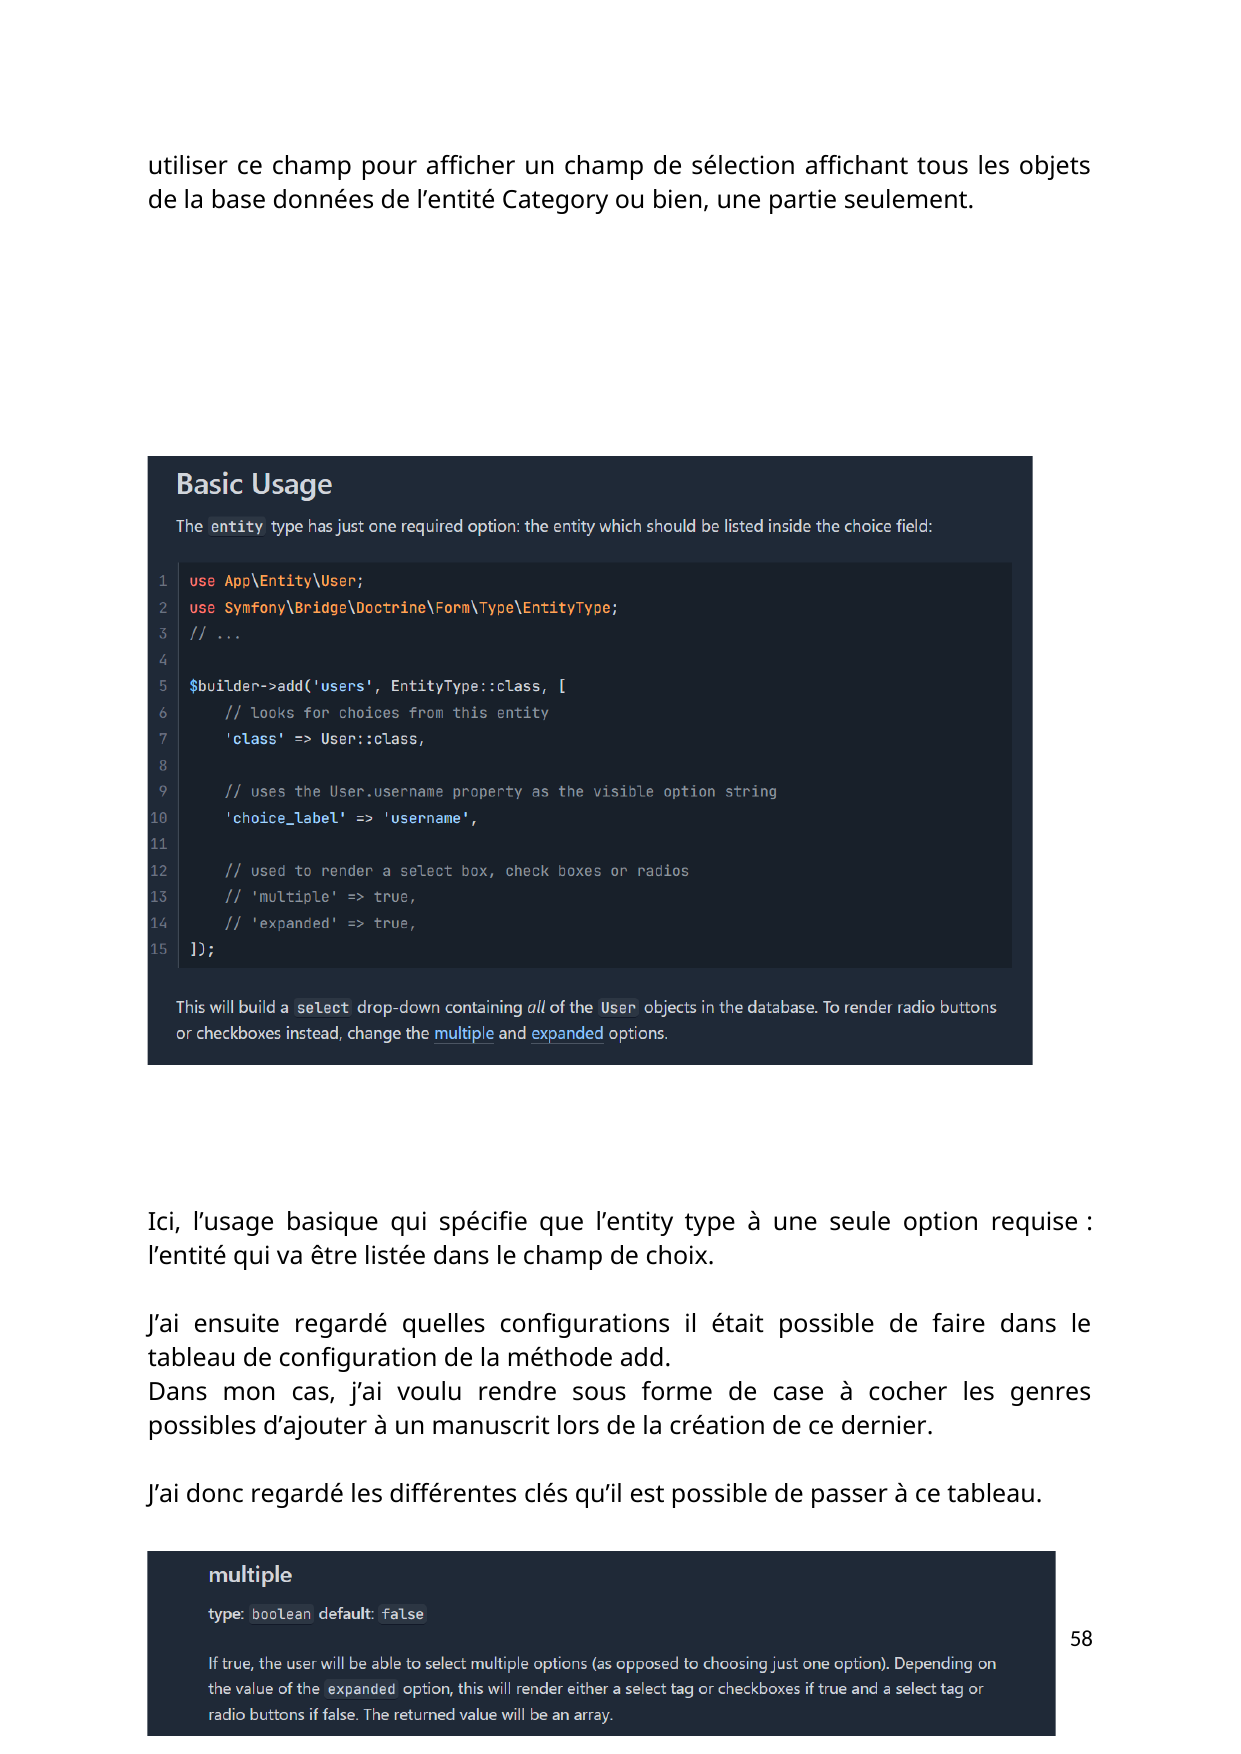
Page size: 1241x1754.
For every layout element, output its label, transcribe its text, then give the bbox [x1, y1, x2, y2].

text Ici, l’usage basique qui spécifie que l’entity type à une seule option requise : l’entité qui va être listée dans le champ de choix. [148, 1203, 1093, 1272]
text J’ai ensuite regardé quelles configurations il était possible de faire dans le tableau de configuration de la méthode add. [148, 1306, 1093, 1374]
text J’ai donc regardé les différentes clés qu’il est possible de passer à ce tableau. [148, 1476, 1093, 1510]
picture [147, 1551, 1056, 1736]
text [148, 148, 1093, 216]
text Dans mon cas, j’ai voulu rendre sous forme de case à cocher les genres possibles d’ajouter à un manuscrit lors de la création de ce dernier. [148, 1374, 1093, 1442]
picture [147, 456, 1033, 1065]
